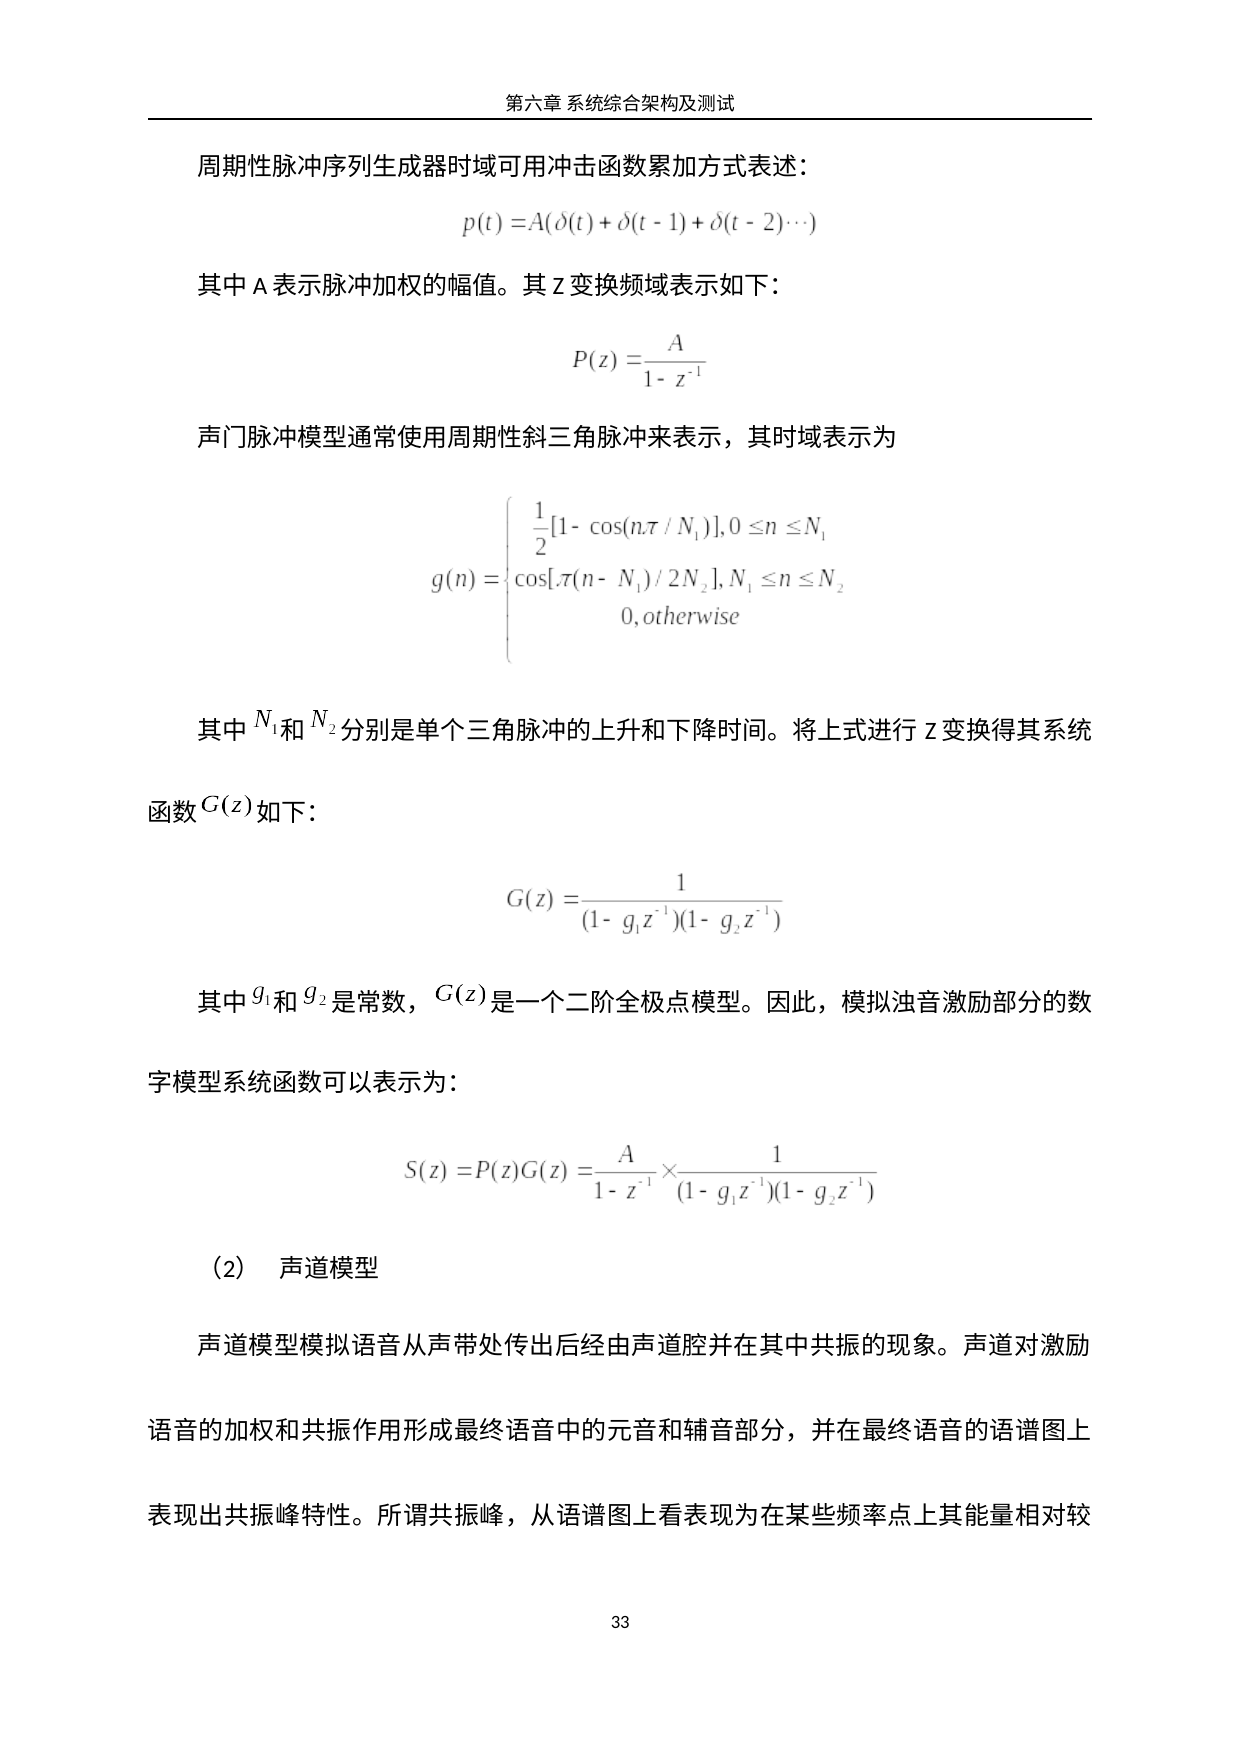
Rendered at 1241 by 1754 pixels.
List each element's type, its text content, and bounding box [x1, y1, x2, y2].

list 声道模型 [148, 1233, 1092, 1301]
text 周期性脉冲序列生成器时域可用冲击函数累加方式表述： [148, 131, 1092, 199]
text 其中和分别是单个三角脉冲的上升和下降时间。将上式进行Z变换得其系统函数如下： [148, 690, 1092, 843]
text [148, 1310, 1092, 1548]
text 其中A表示脉冲加权的幅值。其Z变换频域表示如下： [148, 249, 1092, 317]
text 声门脉冲模型通常使用周期性斜三角脉冲来表示，其时域表示为 [148, 402, 1092, 470]
text 其中和是常数，是一个二阶全极点模型。因此，模拟浊音激励部分的数字模型系统函数可以表示为： [148, 962, 1092, 1114]
